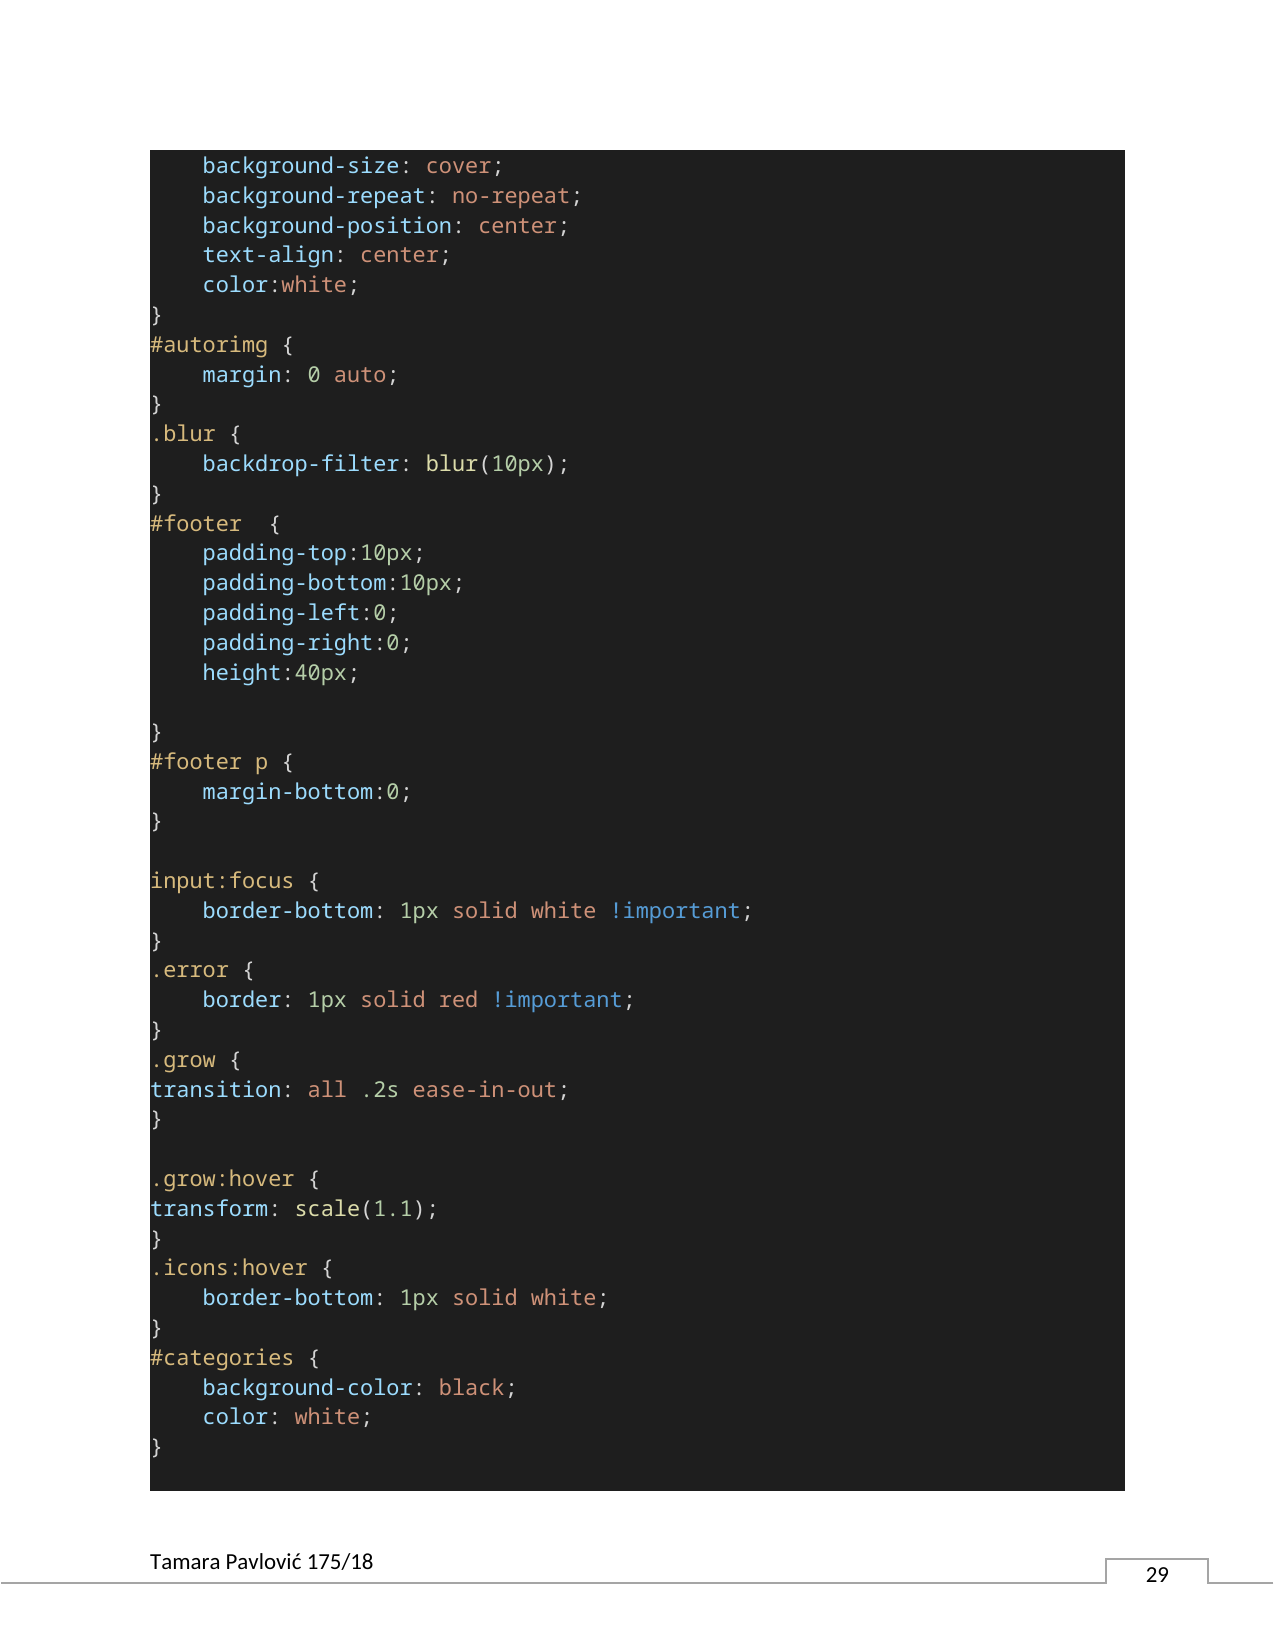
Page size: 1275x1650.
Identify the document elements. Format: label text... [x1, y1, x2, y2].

text padding-left:0; [150, 597, 1125, 627]
text backdrop-filter: blur(10px); [150, 448, 1125, 478]
text } [150, 388, 1125, 418]
text input:focus { [150, 865, 1125, 895]
text } [150, 1222, 1125, 1252]
text padding-top:10px; [150, 537, 1125, 567]
text #footer p { [150, 746, 1125, 776]
text } [150, 478, 1125, 507]
text #categories { [150, 1342, 1125, 1371]
text color: white; [150, 1401, 1125, 1431]
text } [150, 716, 1125, 746]
text background-repeat: no-repeat; [150, 180, 1125, 209]
text .error { [150, 954, 1125, 984]
text .grow:hover { [150, 1163, 1125, 1193]
text border-bottom: 1px solid white !important; [150, 895, 1125, 924]
text } [150, 1312, 1125, 1342]
text padding-bottom:10px; [150, 567, 1125, 597]
text color:white; [150, 269, 1125, 299]
text .icons:hover { [150, 1252, 1125, 1282]
text border-bottom: 1px solid white; [150, 1282, 1125, 1312]
text margin-bottom:0; [150, 776, 1125, 805]
text text-align: center; [150, 239, 1125, 269]
text background-size: cover; [150, 150, 1125, 180]
text } [150, 299, 1125, 329]
text background-position: center; [150, 209, 1125, 239]
text height:40px; [150, 656, 1125, 686]
text } [150, 805, 1125, 835]
text border: 1px solid red !important; [150, 984, 1125, 1014]
text } [150, 924, 1125, 954]
text .blur { [150, 418, 1125, 448]
text background-color: black; [150, 1371, 1125, 1401]
text .grow { [150, 1044, 1125, 1073]
text transition: all .2s ease-in-out; [150, 1073, 1125, 1103]
text } [150, 1103, 1125, 1133]
text } [150, 1014, 1125, 1044]
text margin: 0 auto; [150, 358, 1125, 388]
text padding-right:0; [150, 627, 1125, 656]
text transform: scale(1.1); [150, 1193, 1125, 1222]
text #footer { [150, 507, 1125, 537]
text #autorimg { [150, 329, 1125, 358]
text } [150, 1431, 1125, 1461]
